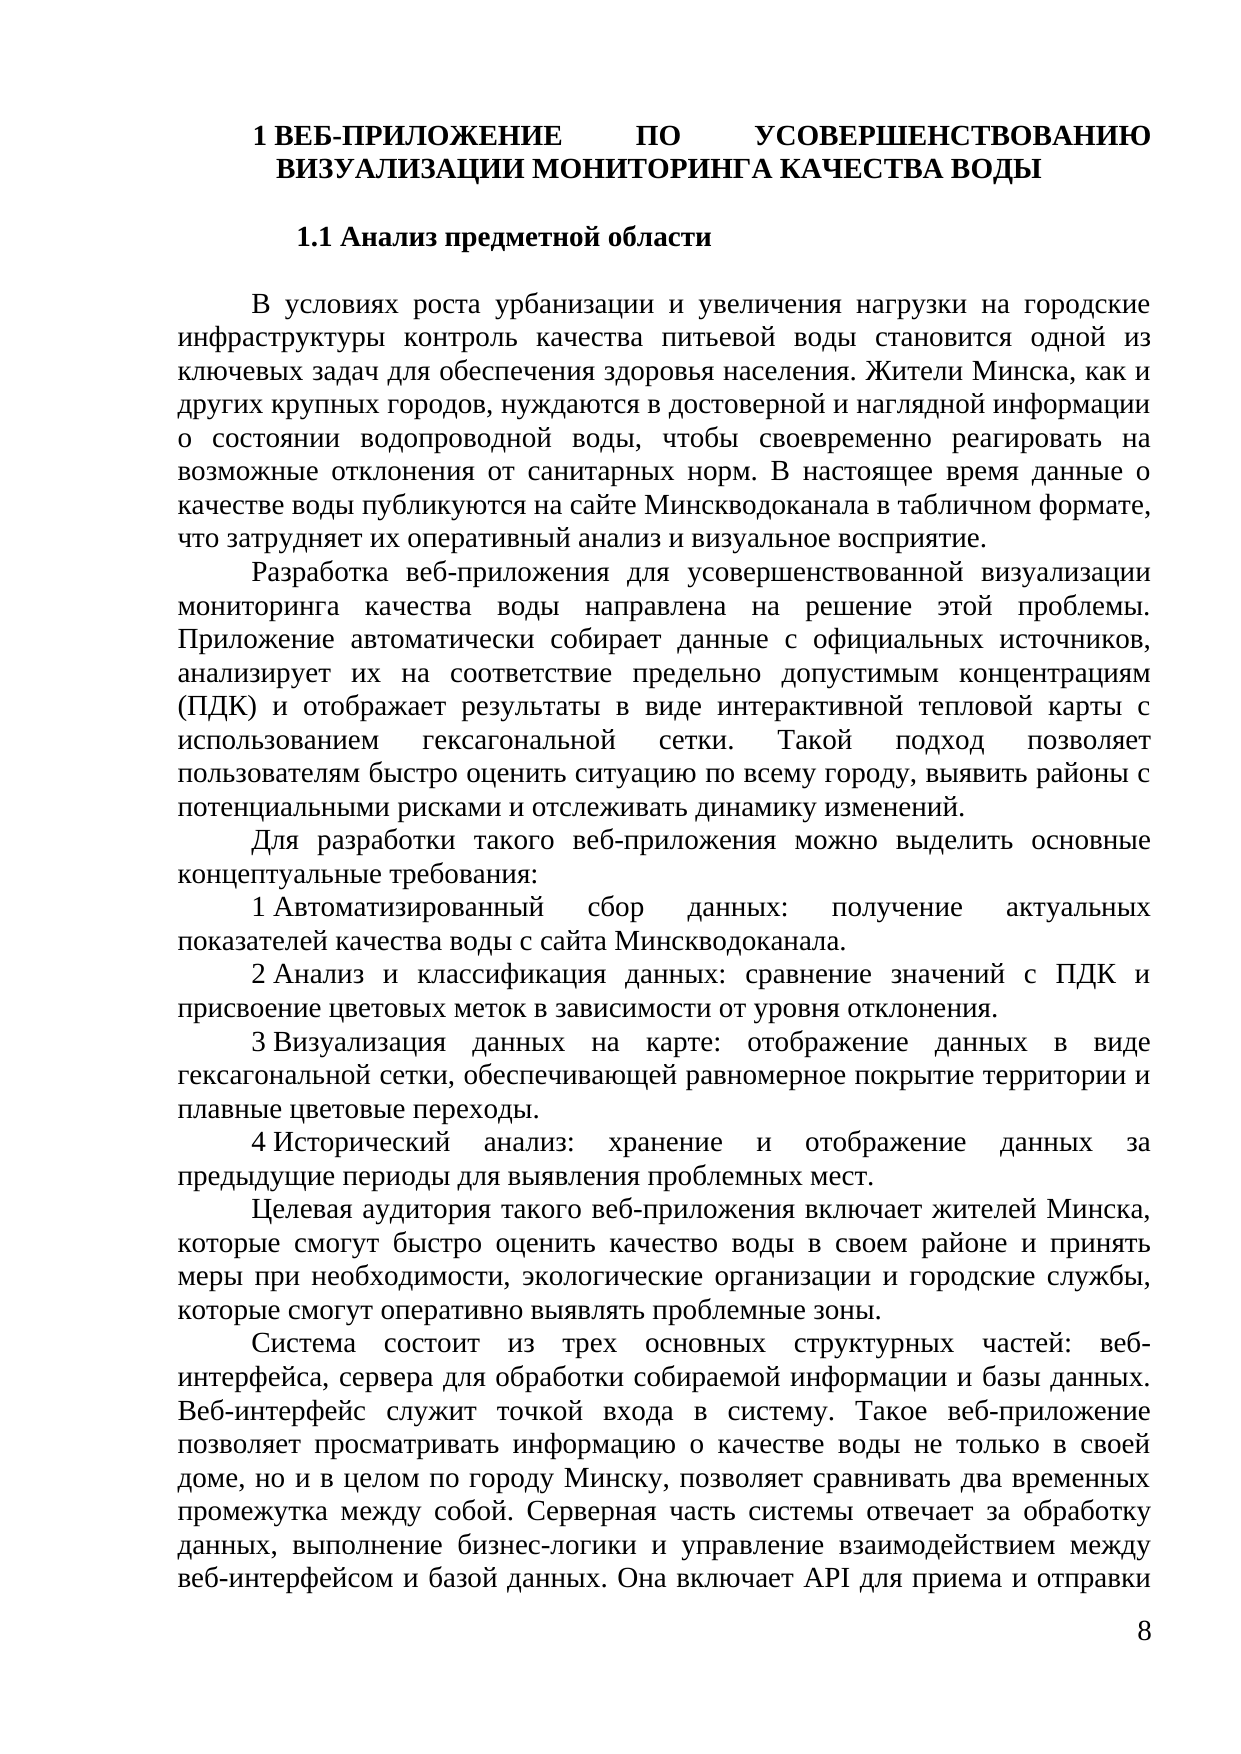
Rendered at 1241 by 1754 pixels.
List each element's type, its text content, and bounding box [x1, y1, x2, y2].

text Целевая аудитория такого веб-приложения включает жителей Минска, которые смогут быстро оценить качество воды в своем районе и принять меры при необходимости, экологические организации и городские службы, которые смогут оперативно выявлять проблемные зоны. [177, 1191, 1152, 1326]
text Для разработки такого веб-приложения можно выделить основные концептуальные требования: [177, 822, 1152, 889]
text 4 Исторический анализ: хранение и отображение данных за предыдущие периоды для выявления проблемных мест. [177, 1124, 1152, 1191]
subtitle 1 ВЕБ-ПРИЛОЖЕНИЕ ПО УСОВЕРШЕНСТВОВАНИЮ ВИЗУАЛИЗАЦИИ МОНИТОРИНГА КАЧЕСТВА ВОДЫ [252, 118, 1152, 185]
subtitle Анализ предметной области [296, 219, 1152, 252]
text 1 Автоматизированный сбор данных: получение актуальных показателей качества воды с сайта Минскводоканала. [177, 889, 1152, 957]
text В условиях роста урбанизации и увеличения нагрузки на городские инфраструктуры контроль качества питьевой воды становится одной из ключевых задач для обеспечения здоровья населения. Жители Минска, как и других крупных городов, нуждаются в достоверной и наглядной информации о состоянии водопроводной воды, чтобы своевременно реагировать на возможные отклонения от санитарных норм. В настоящее время данные о качестве воды публикуются на сайте Минскводоканала в табличном формате, что затрудняет их оперативный анализ и визуальное восприятие. [177, 286, 1152, 554]
text 2 Анализ и классификация данных: сравнение значений с ПДК и присвоение цветовых меток в зависимости от уровня отклонения. [177, 957, 1152, 1024]
text 3 Визуализация данных на карте: отображение данных в виде гексагональной сетки, обеспечивающей равномерное покрытие территории и плавные цветовые переходы. [177, 1024, 1152, 1124]
text Разработка веб-приложения для усовершенствованной визуализации мониторинга качества воды направлена на решение этой проблемы. Приложение автоматически собирает данные с официальных источников, анализирует их на соответствие предельно допустимым концентрациям (ПДК) и отображает результаты в виде интерактивной тепловой карты с использованием гексагональной сетки. Такой подход позволяет пользователям быстро оценить ситуацию по всему городу, выявить районы с потенциальными рисками и отслеживать динамику изменений. [177, 554, 1152, 822]
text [177, 1326, 1152, 1594]
